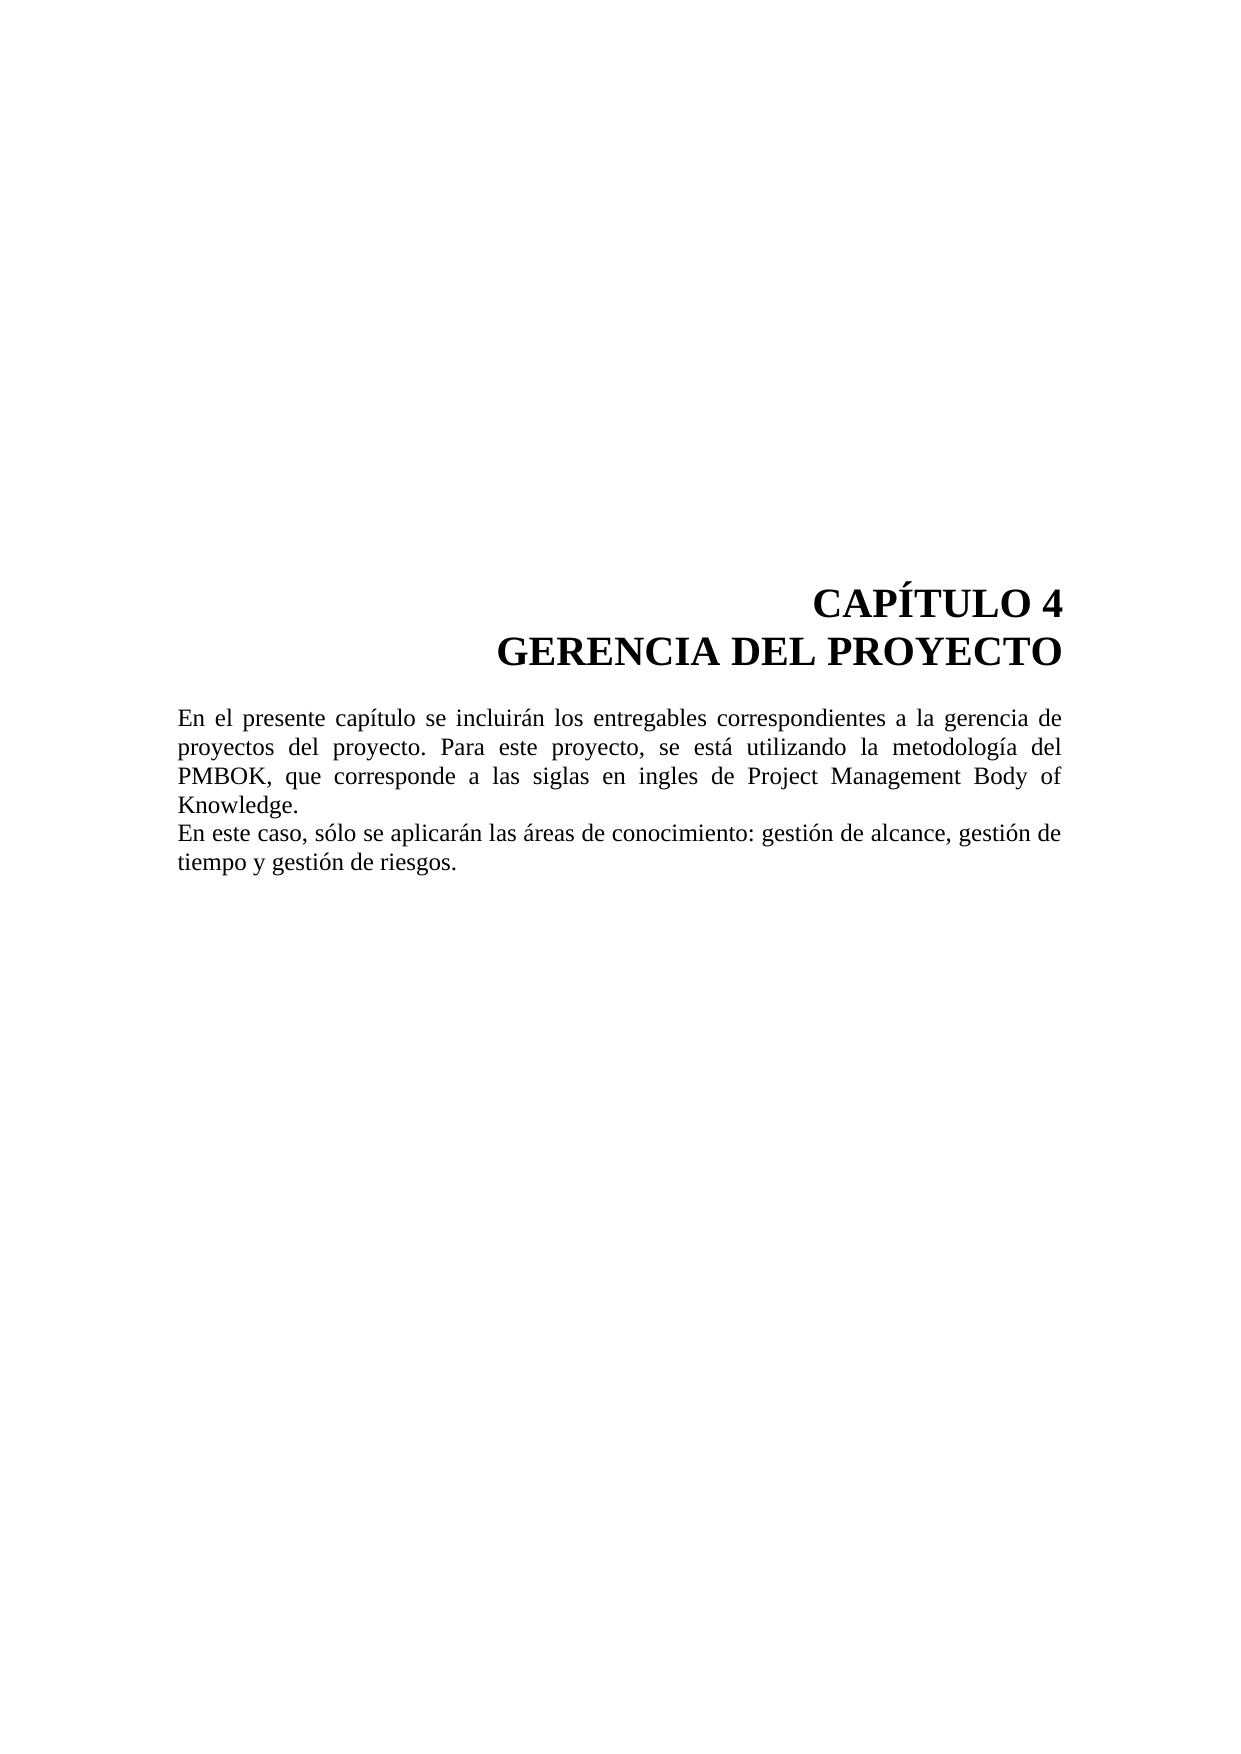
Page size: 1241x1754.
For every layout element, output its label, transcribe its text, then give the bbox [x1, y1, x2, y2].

text En el presente capítulo se incluirán los entregables correspondientes a la gerencia de proyectos del proyecto. Para este proyecto, se está utilizando la metodología del PMBOK, que corresponde a las siglas en ingles de Project Management Body of Knowledge. [177, 703, 1063, 818]
subtitle CAPÍTULO 4 [177, 579, 1063, 627]
text En este caso, sólo se aplicarán las áreas de conocimiento: gestión de alcance, gestión de tiempo y gestión de riesgos. [177, 818, 1063, 876]
subtitle GERENCIA DEL PROYECTO [177, 627, 1063, 675]
